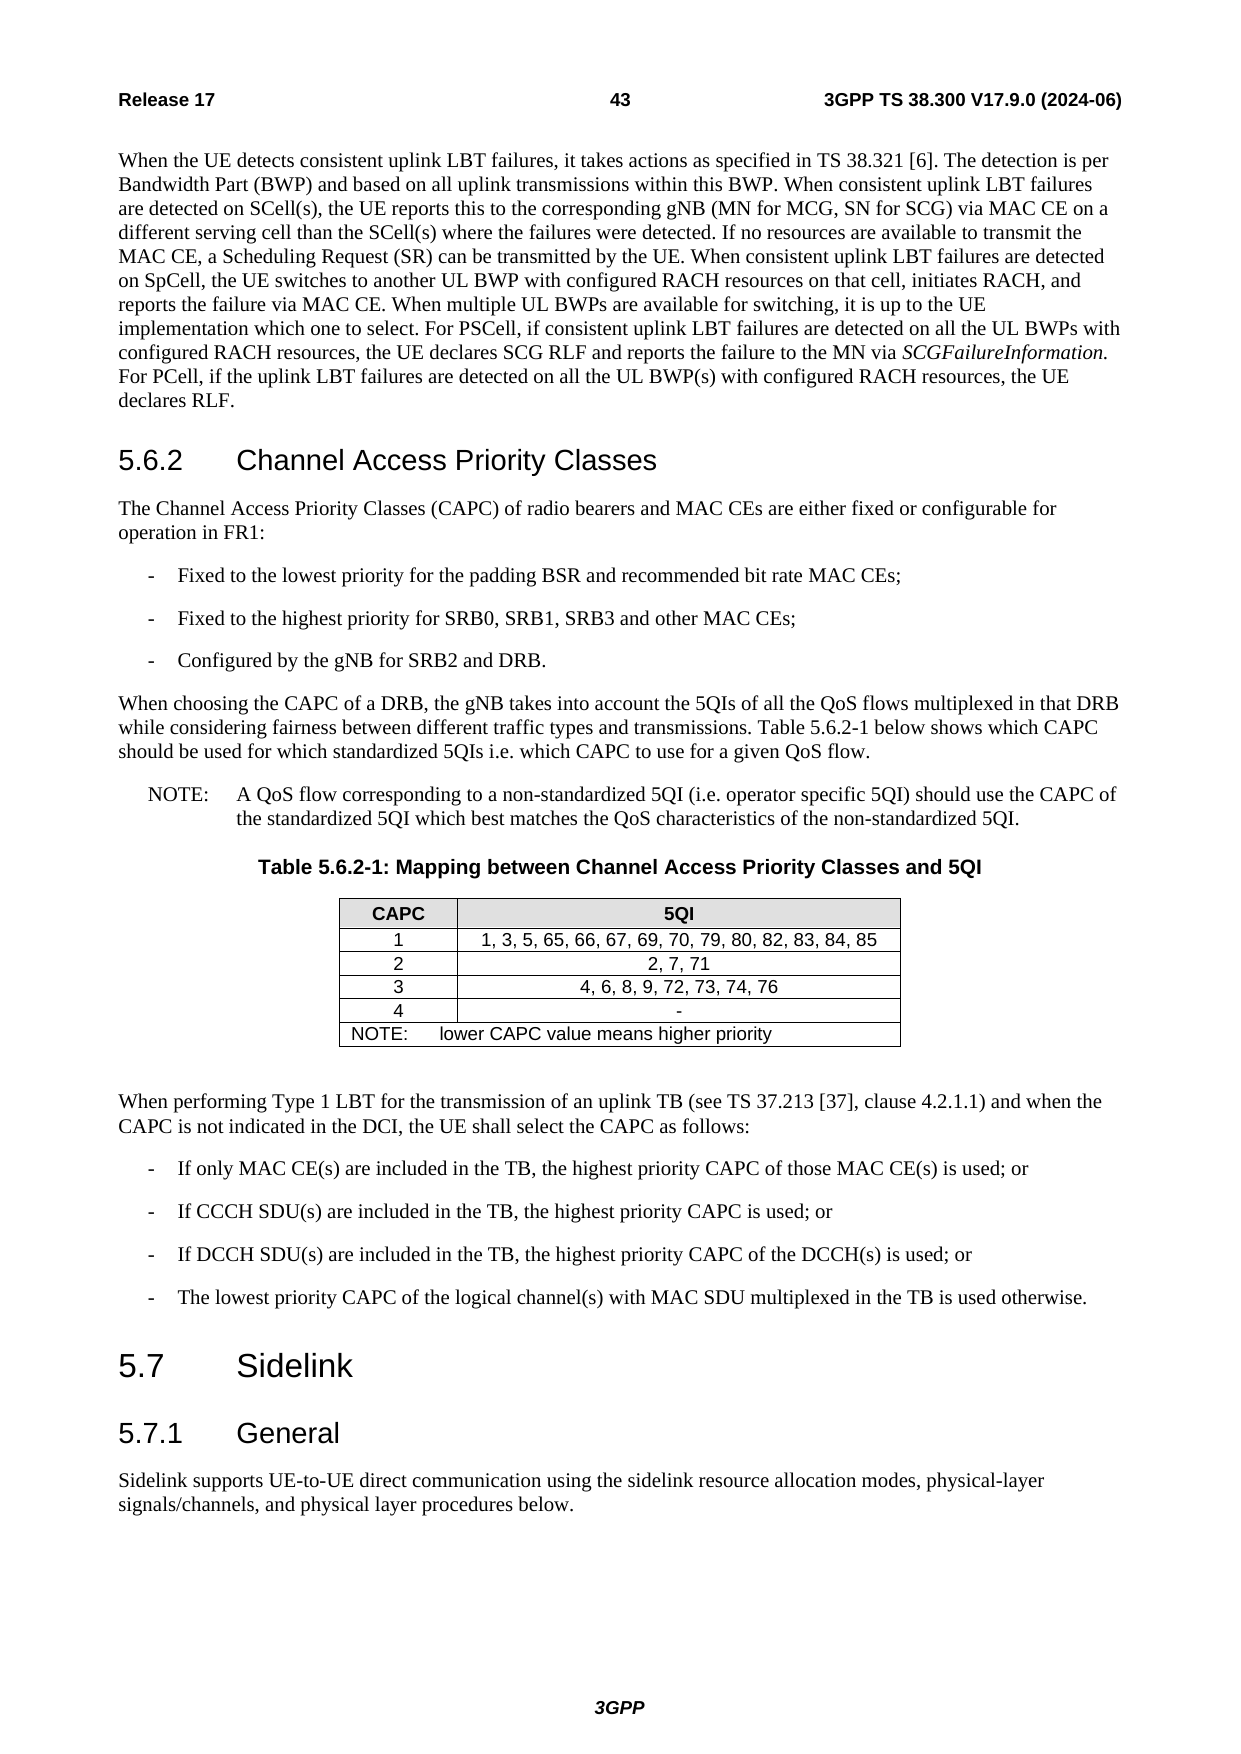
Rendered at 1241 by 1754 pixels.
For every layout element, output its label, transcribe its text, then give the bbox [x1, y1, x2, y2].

text - Fixed to the lowest priority for the padding BSR and recommended bit rate MAC CEs; [148, 563, 1122, 587]
text - Configured by the gNB for SRB2 and DRB. [148, 648, 1122, 672]
text - The lowest priority CAPC of the logical channel(s) with MAC SDU multiplexed in the TB is used otherwise. [148, 1285, 1122, 1309]
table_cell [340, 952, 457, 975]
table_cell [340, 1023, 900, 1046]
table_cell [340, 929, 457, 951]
text - If CCCH SDU(s) are included in the TB, the highest priority CAPC is used; or [148, 1199, 1122, 1223]
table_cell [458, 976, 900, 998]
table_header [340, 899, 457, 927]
text When choosing the CAPC of a DRB, the gNB takes into account the 5QIs of all the QoS flows multiplexed in that DRB while considering fairness between different traffic types and transmissions. Table 5.6.2-1 below shows which CAPC should be used for which standardized 5QIs i.e. which CAPC to use for a given QoS flow. [118, 691, 1122, 763]
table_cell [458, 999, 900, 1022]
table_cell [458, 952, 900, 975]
text NOTE: A QoS flow corresponding to a non-standardized 5QI (i.e. operator specific 5QI) should use the CAPC of the standardized 5QI which best matches the QoS characteristics of the non-standardized 5QI. [148, 782, 1122, 830]
text - If DCCH SDU(s) are included in the TB, the highest priority CAPC of the DCCH(s) is used; or [148, 1242, 1122, 1266]
text When the UE detects consistent uplink LBT failures, it takes actions as specified in TS 38.321 [6]. The detection is per Bandwidth Part (BWP) and based on all uplink transmissions within this BWP. When consistent uplink LBT failures are detected on SCell(s), the UE reports this to the corresponding gNB (MN for MCG, SN for SCG) via MAC CE on a different serving cell than the SCell(s) where the failures were detected. If no resources are available to transmit the MAC CE, a Scheduling Request (SR) can be transmitted by the UE. When consistent uplink LBT failures are detected on SpCell, the UE switches to another UL BWP with configured RACH resources on that cell, initiates RACH, and reports the failure via MAC CE. When multiple UL BWPs are available for switching, it is up to the UE implementation which one to select. For PSCell, if consistent uplink LBT failures are detected on all the UL BWPs with configured RACH resources, the UE declares SCG RLF and reports the failure to the MN via SCGFailureInformation. For PCell, if the uplink LBT failures are detected on all the UL BWP(s) with configured RACH resources, the UE declares RLF. [118, 147, 1122, 412]
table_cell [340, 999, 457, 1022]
text The Channel Access Priority Classes (CAPC) of radio bearers and MAC CEs are either fixed or configurable for operation in FR1: [118, 496, 1122, 544]
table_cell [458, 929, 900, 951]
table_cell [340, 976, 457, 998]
subtitle 5.7.1 General [118, 1416, 1122, 1449]
text - Fixed to the highest priority for SRB0, SRB1, SRB3 and other MAC CEs; [148, 605, 1122, 629]
text Sidelink supports UE-to-UE direct communication using the sidelink resource allocation modes, physical-layer signals/channels, and physical layer procedures below. [118, 1468, 1122, 1516]
subtitle 5.7 Sidelink [118, 1346, 1122, 1385]
subtitle 5.6.2 Channel Access Priority Classes [118, 443, 1122, 477]
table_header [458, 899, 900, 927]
text Table 5.6.2-1: Mapping between Channel Access Priority Classes and 5QI [118, 855, 1122, 879]
text When performing Type 1 LBT for the transmission of an uplink TB (see TS 37.213 [37], clause 4.2.1.1) and when the CAPC is not indicated in the DCI, the UE shall select the CAPC as follows: [118, 1089, 1122, 1138]
text - If only MAC CE(s) are included in the TB, the highest priority CAPC of those MAC CE(s) is used; or [148, 1156, 1122, 1180]
